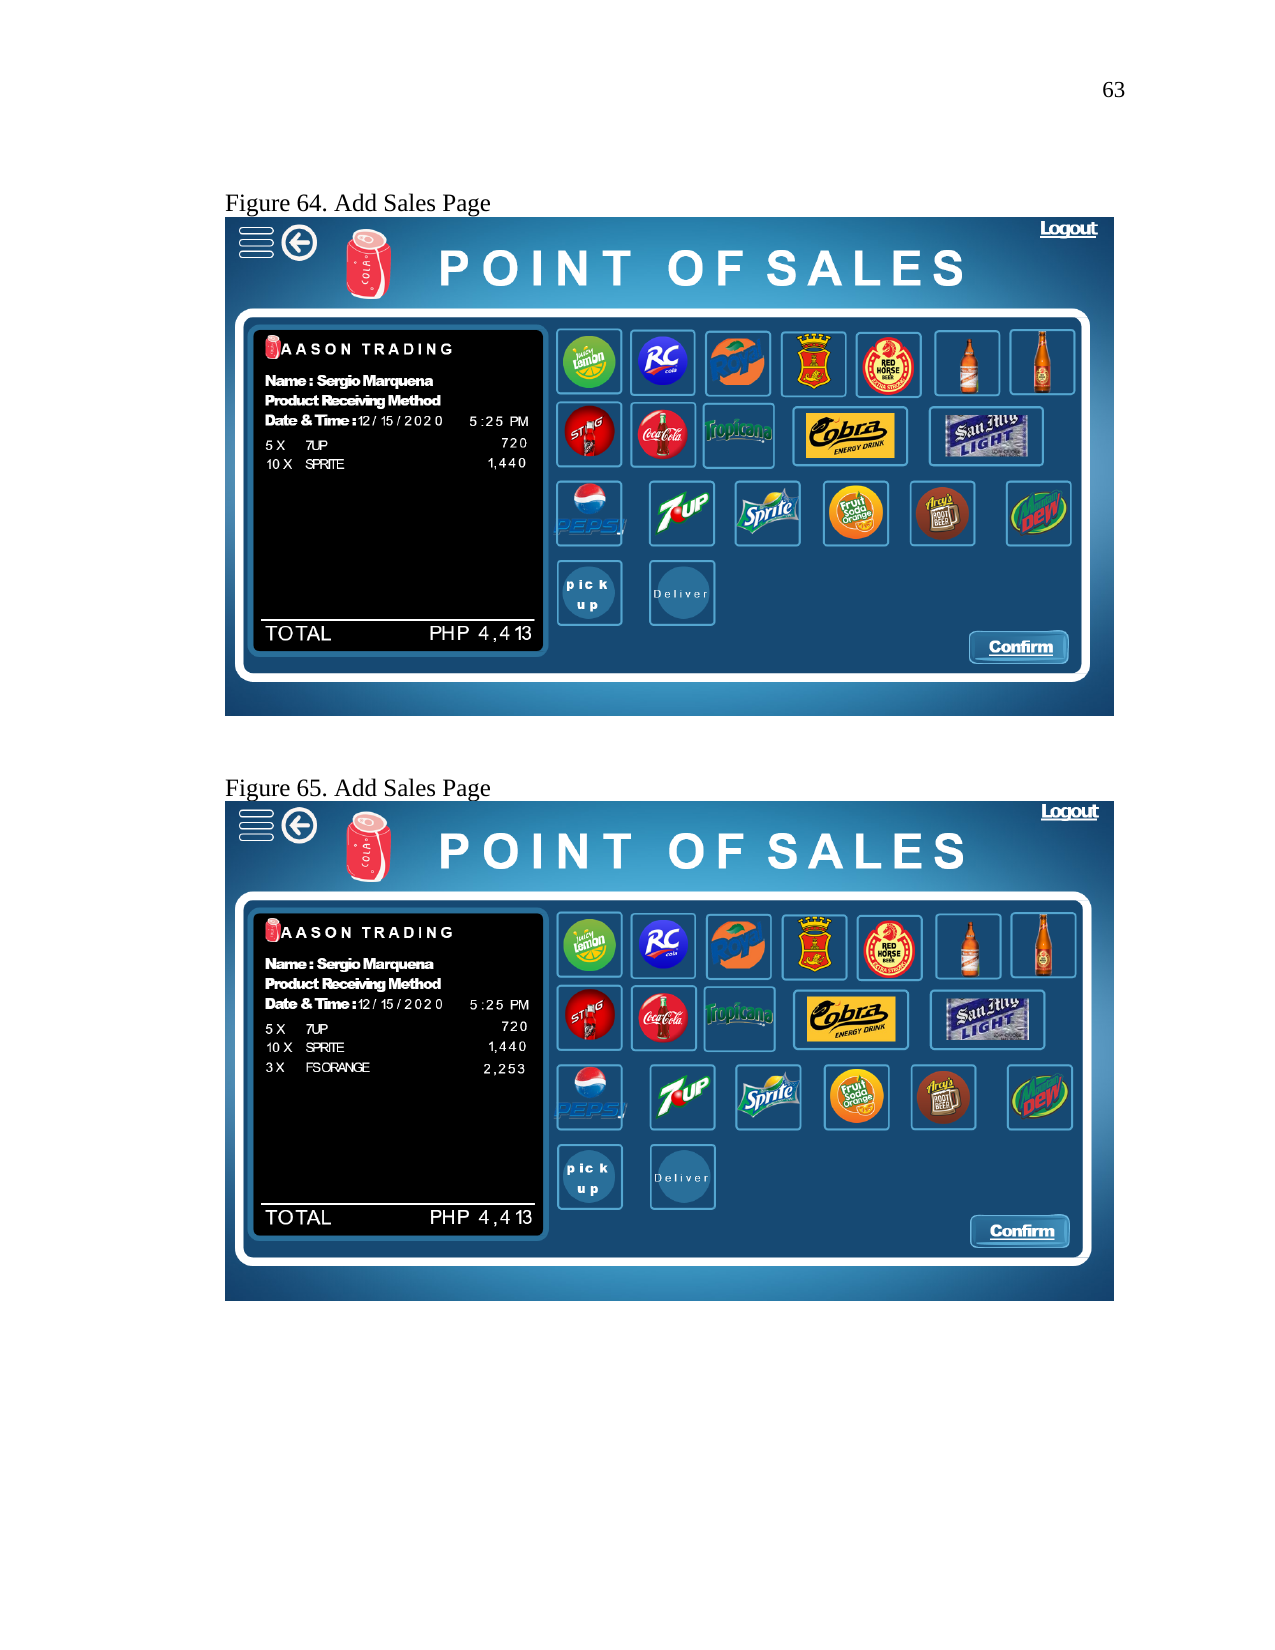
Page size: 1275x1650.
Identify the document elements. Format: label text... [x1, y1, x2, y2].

text Figure 64. Add Sales Page [225, 188, 1221, 217]
picture [225, 217, 1114, 716]
text Figure 65. Add Sales Page [225, 773, 1221, 802]
picture [225, 801, 1114, 1301]
